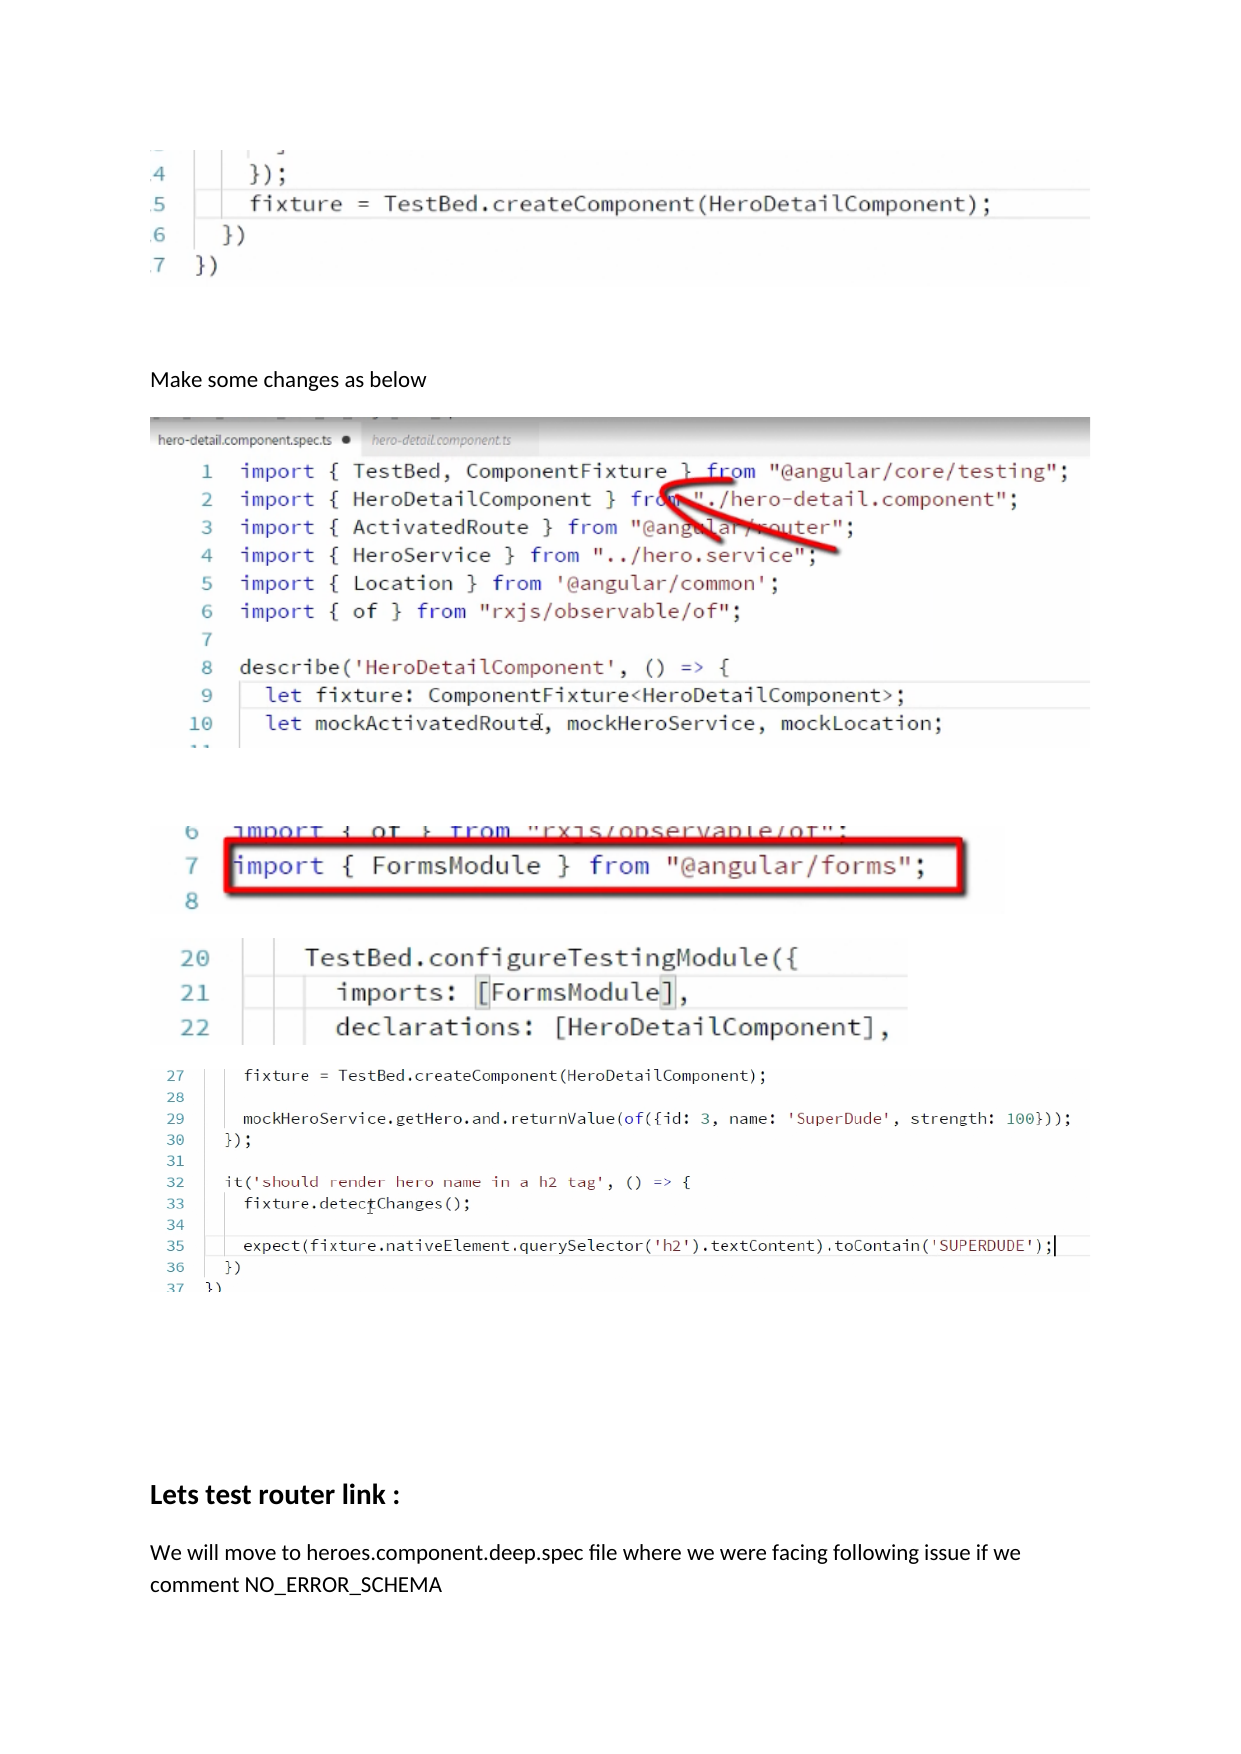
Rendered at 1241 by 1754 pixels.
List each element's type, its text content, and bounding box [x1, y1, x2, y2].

text Make some changes as below [150, 365, 1090, 393]
picture [150, 938, 908, 1045]
picture [150, 1069, 1091, 1292]
picture [150, 150, 1091, 287]
text Lets test router link : [150, 1476, 1090, 1512]
text We will move to heroes.component.deep.spec file where we were facing following issue if we comment NO_ERROR_SCHEMA [150, 1538, 1090, 1598]
picture [150, 826, 1005, 914]
picture [150, 417, 1091, 748]
